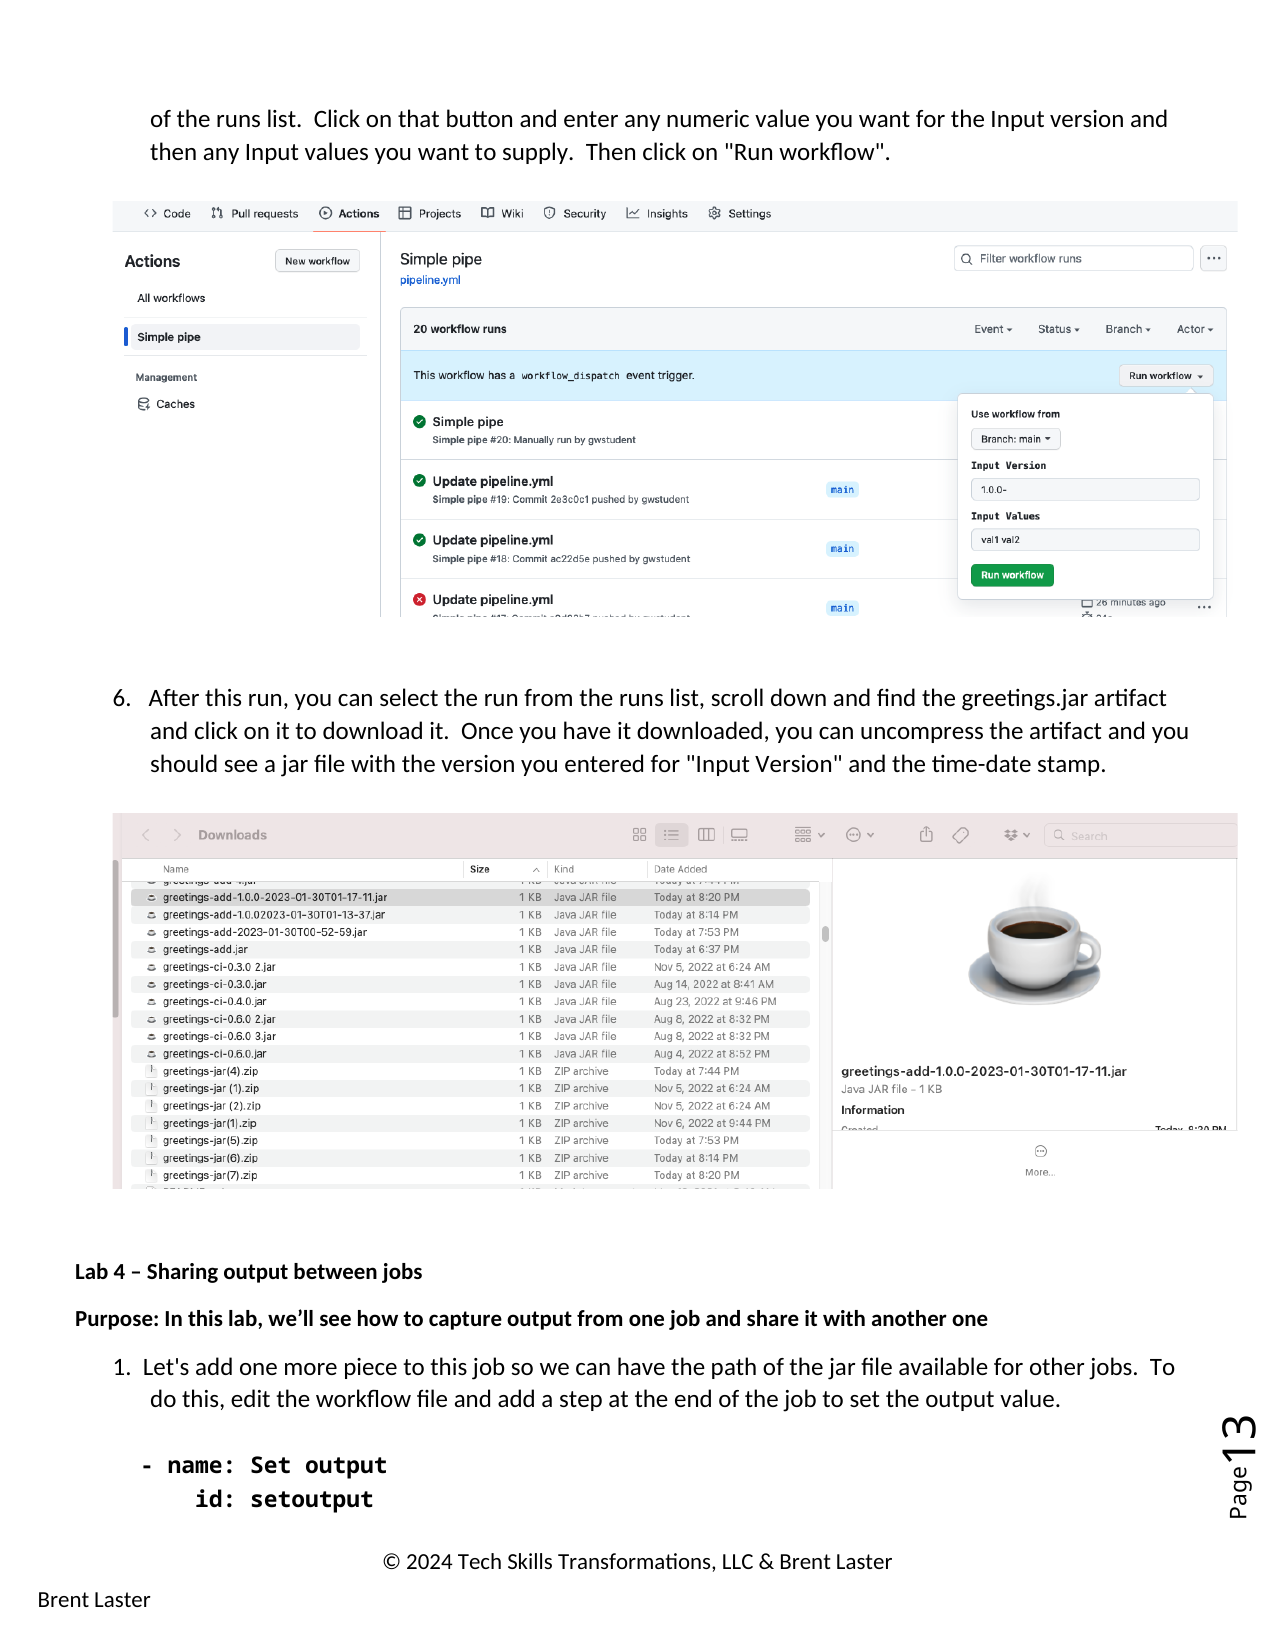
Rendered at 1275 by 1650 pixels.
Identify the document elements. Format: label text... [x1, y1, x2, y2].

text 6. After this run, you can select the run from the runs list, scroll down and find the greetings.jar artifact and click on it to download it. Once you have it downloaded, you can uncompress the artifact and you should see a jar file with the version you entered for "Input Version" and the time-date stamp. [112, 682, 1200, 778]
text Lab 4 – Sharing output between jobs [75, 1257, 1200, 1285]
text 1. Let's add one more piece to this job so we can have the path of the jar file available for other jobs. To do this, edit the workflow file and add a step at the end of the job to set the output value. [112, 1351, 1200, 1414]
text - name: Set output [112, 1449, 1200, 1481]
text Purpose: In this lab, we’ll see how to capture output from one job and share it with another one [75, 1304, 1200, 1332]
text id: setoutput [112, 1483, 1200, 1514]
picture [112, 813, 1238, 1189]
picture [112, 201, 1238, 617]
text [112, 103, 1200, 166]
